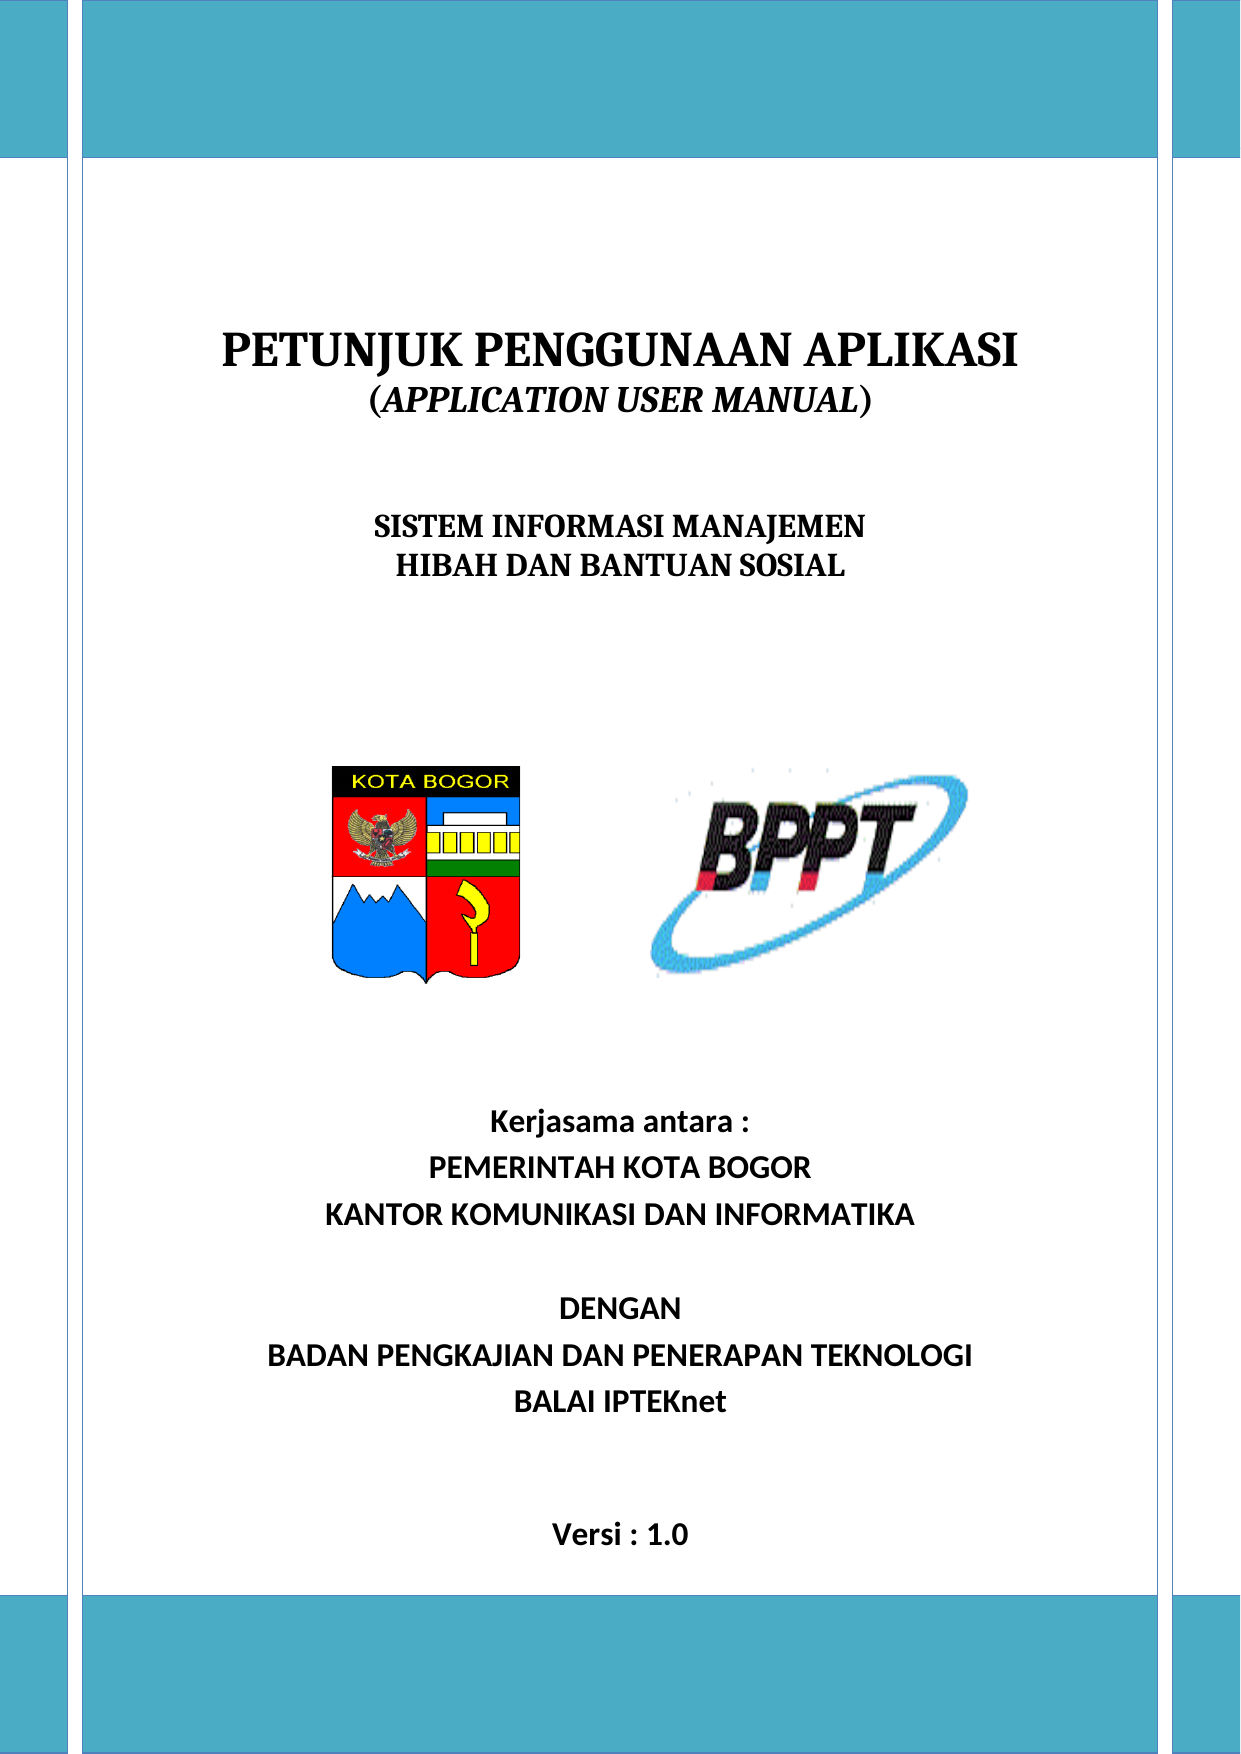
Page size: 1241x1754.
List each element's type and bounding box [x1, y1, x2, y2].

picture [331, 766, 521, 984]
picture [650, 760, 972, 978]
